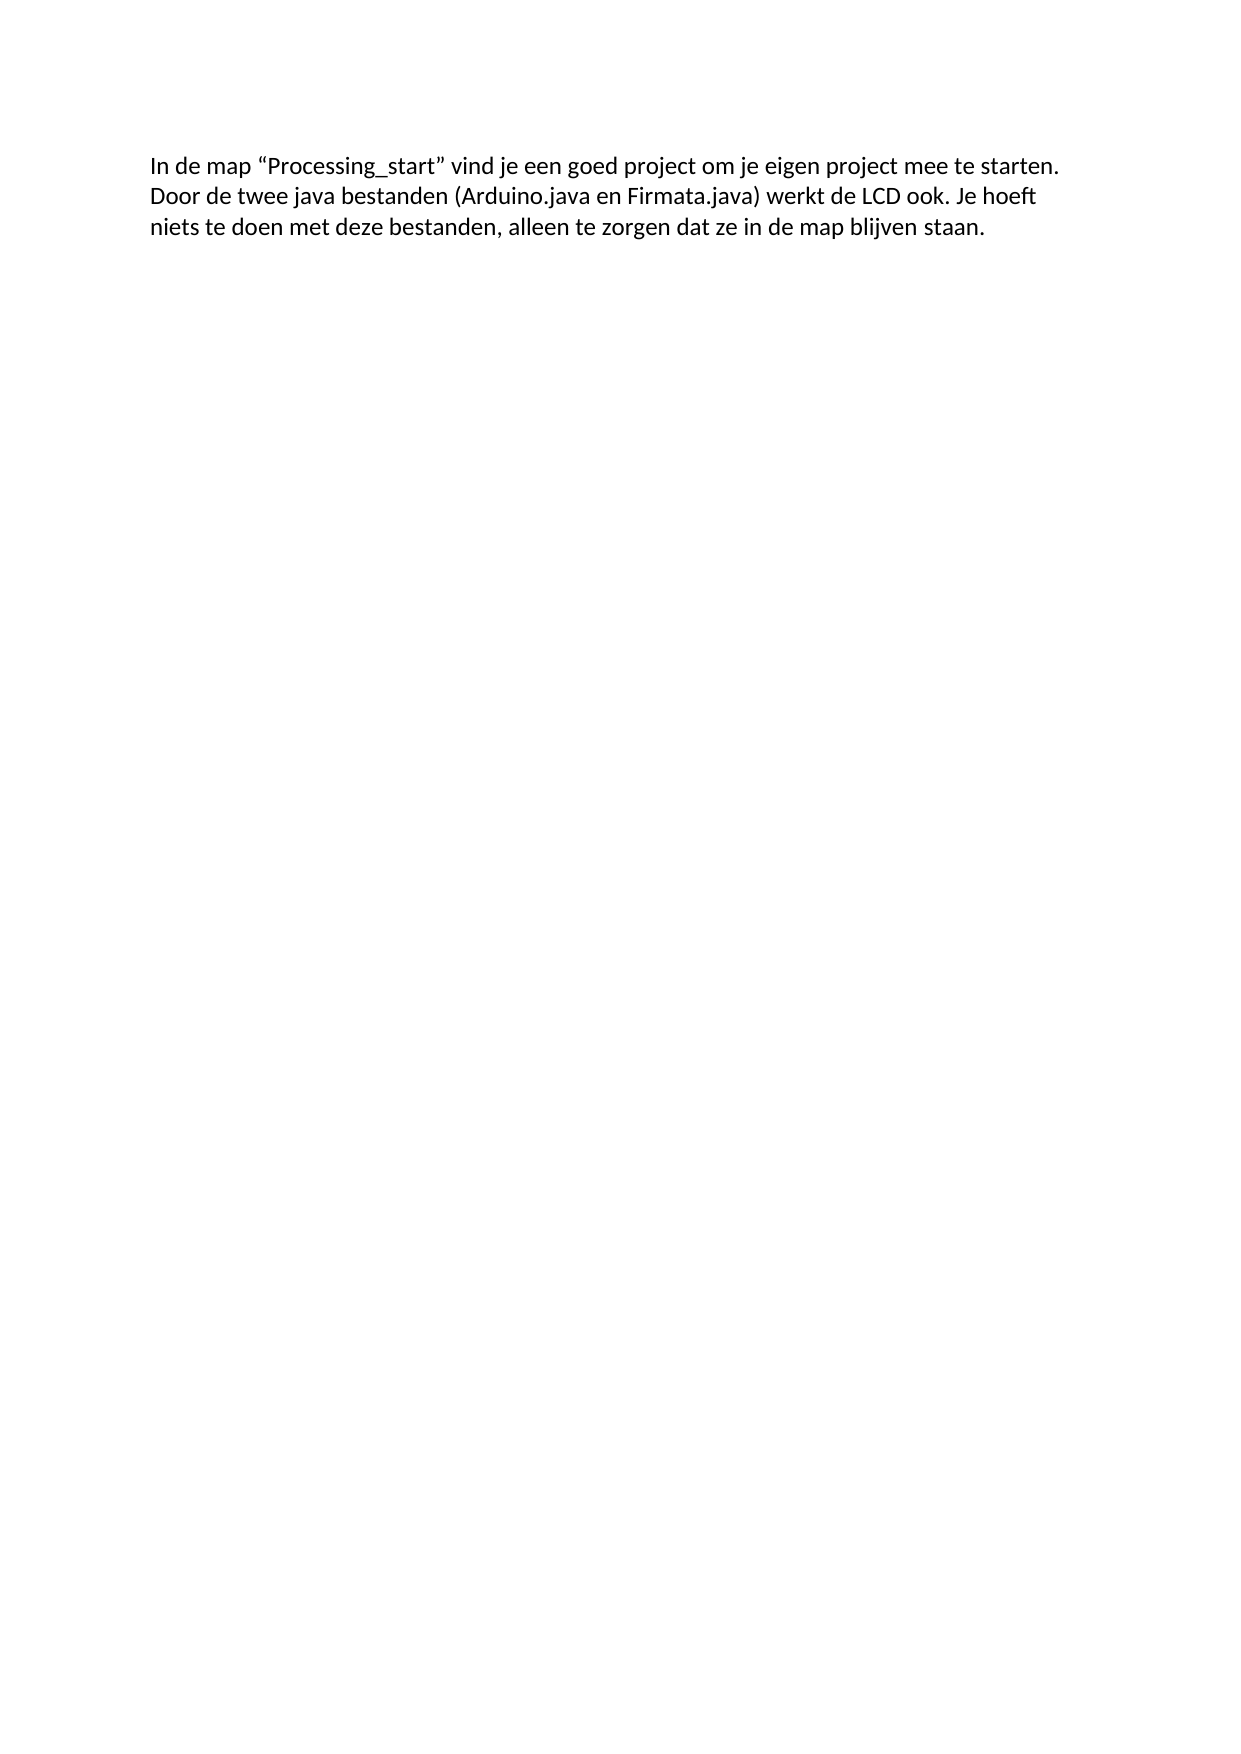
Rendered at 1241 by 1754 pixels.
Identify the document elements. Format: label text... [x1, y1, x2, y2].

text In de map “Processing_start” vind je een goed project om je eigen project mee te starten. Door de twee java bestanden (Arduino.java en Firmata.java) werkt de LCD ook. Je hoeft niets te doen met deze bestanden, alleen te zorgen dat ze in de map blijven staan. [150, 150, 1090, 242]
